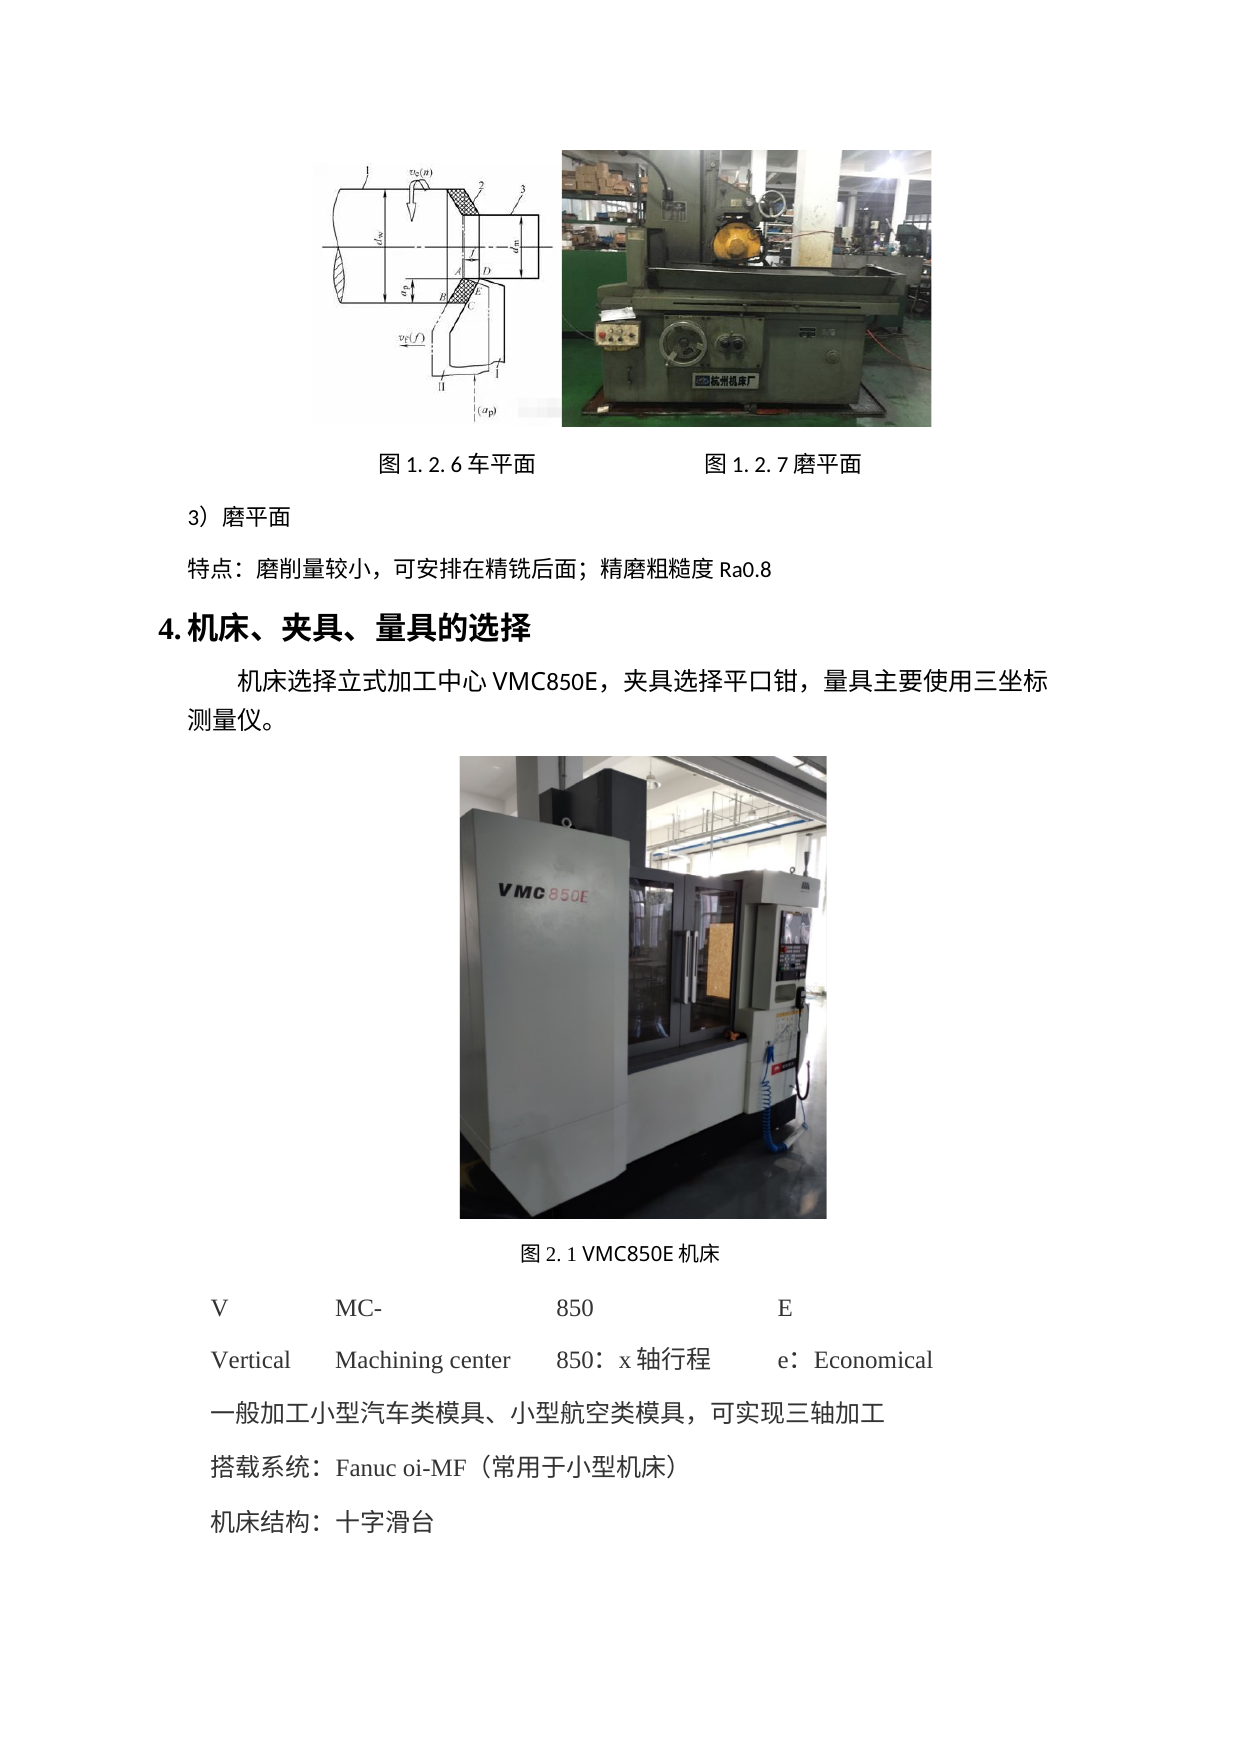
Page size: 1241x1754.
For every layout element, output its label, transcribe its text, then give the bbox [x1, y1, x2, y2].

text 3）磨平面 [187, 498, 1053, 532]
text 图1. 2. 6 车平面 图1. 2. 7 磨平面 [187, 446, 1053, 479]
text Vertical Machining center 850：x轴行程 e：Economical [210, 1338, 1053, 1376]
list 机床、夹具、量具的选择 [158, 603, 1053, 649]
text 特点：磨削量较小，可安排在精铣后面；精磨粗糙度Ra0.8 [187, 551, 1053, 584]
text 一般加工小型汽车类模具、小型航空类模具，可实现三轴加工 [210, 1392, 1053, 1430]
text 机床选择立式加工中心VMC850E，夹具选择平口钳，量具主要使用三坐标测量仪。 [187, 661, 1053, 736]
text 图2. 1 VMC850E机床 [187, 1237, 1053, 1267]
text 搭载系统：Fanuc oi-MF（常用于小型机床） [210, 1447, 1053, 1484]
picture [308, 150, 932, 427]
text 机床结构：十字滑台 [210, 1501, 1053, 1538]
picture [459, 756, 827, 1219]
text V MC- 850 E [210, 1284, 1053, 1322]
